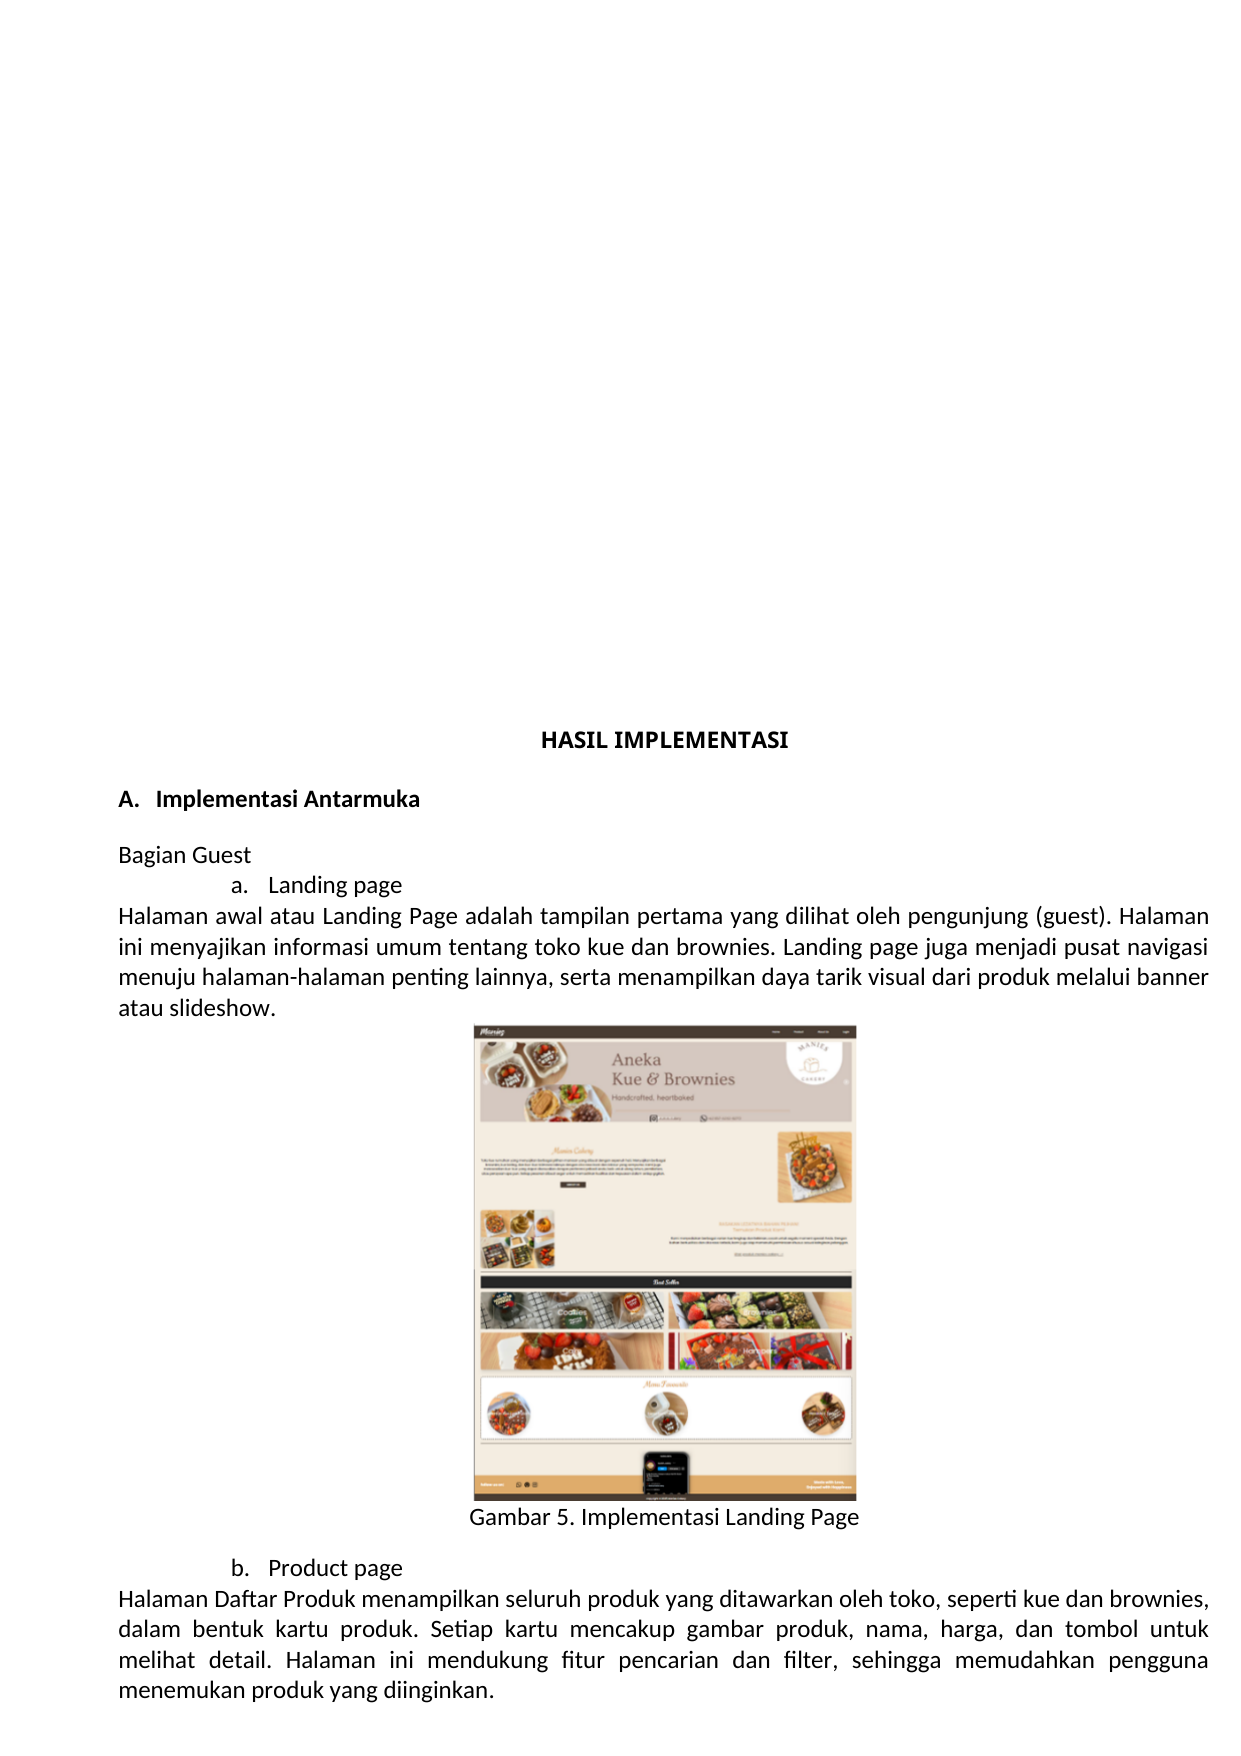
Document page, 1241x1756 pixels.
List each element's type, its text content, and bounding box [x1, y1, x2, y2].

list Product page [231, 1552, 1211, 1583]
text Halaman awal atau Landing Page adalah tampilan pertama yang dilihat oleh pengunjung (guest). Halaman ini menyajikan informasi umum tentang toko kue dan brownies. Landing page juga menjadi pusat navigasi menuju halaman-halaman penting lainnya, serta menampilkan daya tarik visual dari produk melalui banner atau slideshow. [118, 900, 1211, 1022]
text Halaman Daftar Produk menampilkan seluruh produk yang ditawarkan oleh toko, seperti kue dan brownies, dalam bentuk kartu produk. Setiap kartu mencakup gambar produk, nama, harga, dan tombol untuk melihat detail. Halaman ini mendukung fitur pencarian dan filter, sehingga memudahkan pengguna menemukan produk yang diinginkan. [118, 1583, 1211, 1705]
list Landing page [231, 869, 1211, 900]
text Gambar 5. Implementasi Landing Page [118, 1501, 1211, 1531]
text Bagian Guest [118, 839, 1211, 869]
picture [472, 1022, 857, 1501]
text HASIL IMPLEMENTASI [118, 724, 1211, 756]
subtitle Implementasi Antarmuka [118, 783, 1211, 814]
